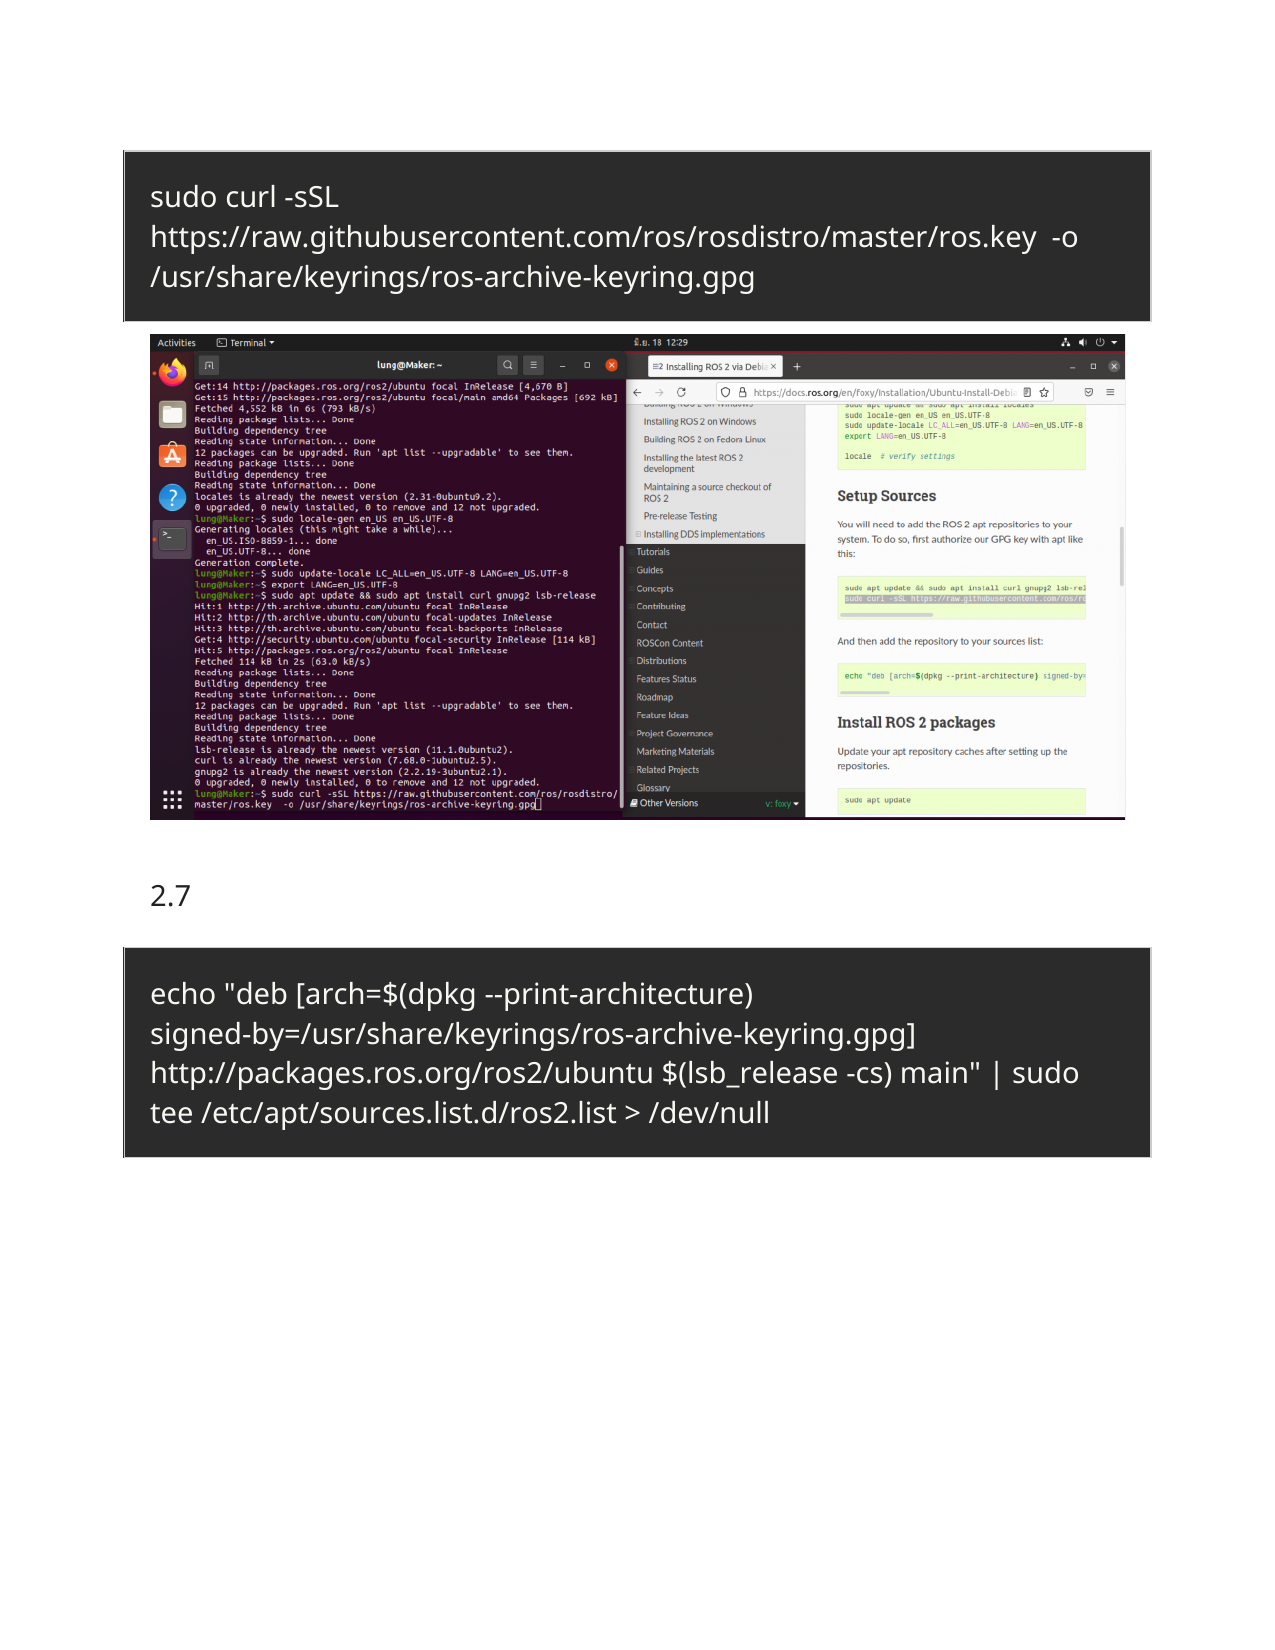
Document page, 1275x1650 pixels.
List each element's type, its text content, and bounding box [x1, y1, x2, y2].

text sudo curl -sSL https://raw.githubusercontent.com/ros/rosdistro/master/ros.key -o /usr/share/keyrings/ros-archive-keyring.gpg [125, 152, 1150, 321]
picture [150, 334, 1125, 820]
text 2.7 [150, 836, 1125, 915]
text echo "deb [arch=$(dpkg --print-architecture) signed-by=/usr/share/keyrings/ros-archive-keyring.gpg] http://packages.ros.org/ros2/ubuntu $(lsb_release -cs) main" | sudo tee /etc/apt/sources.list.d/ros2.list > /dev/null [125, 948, 1150, 1157]
